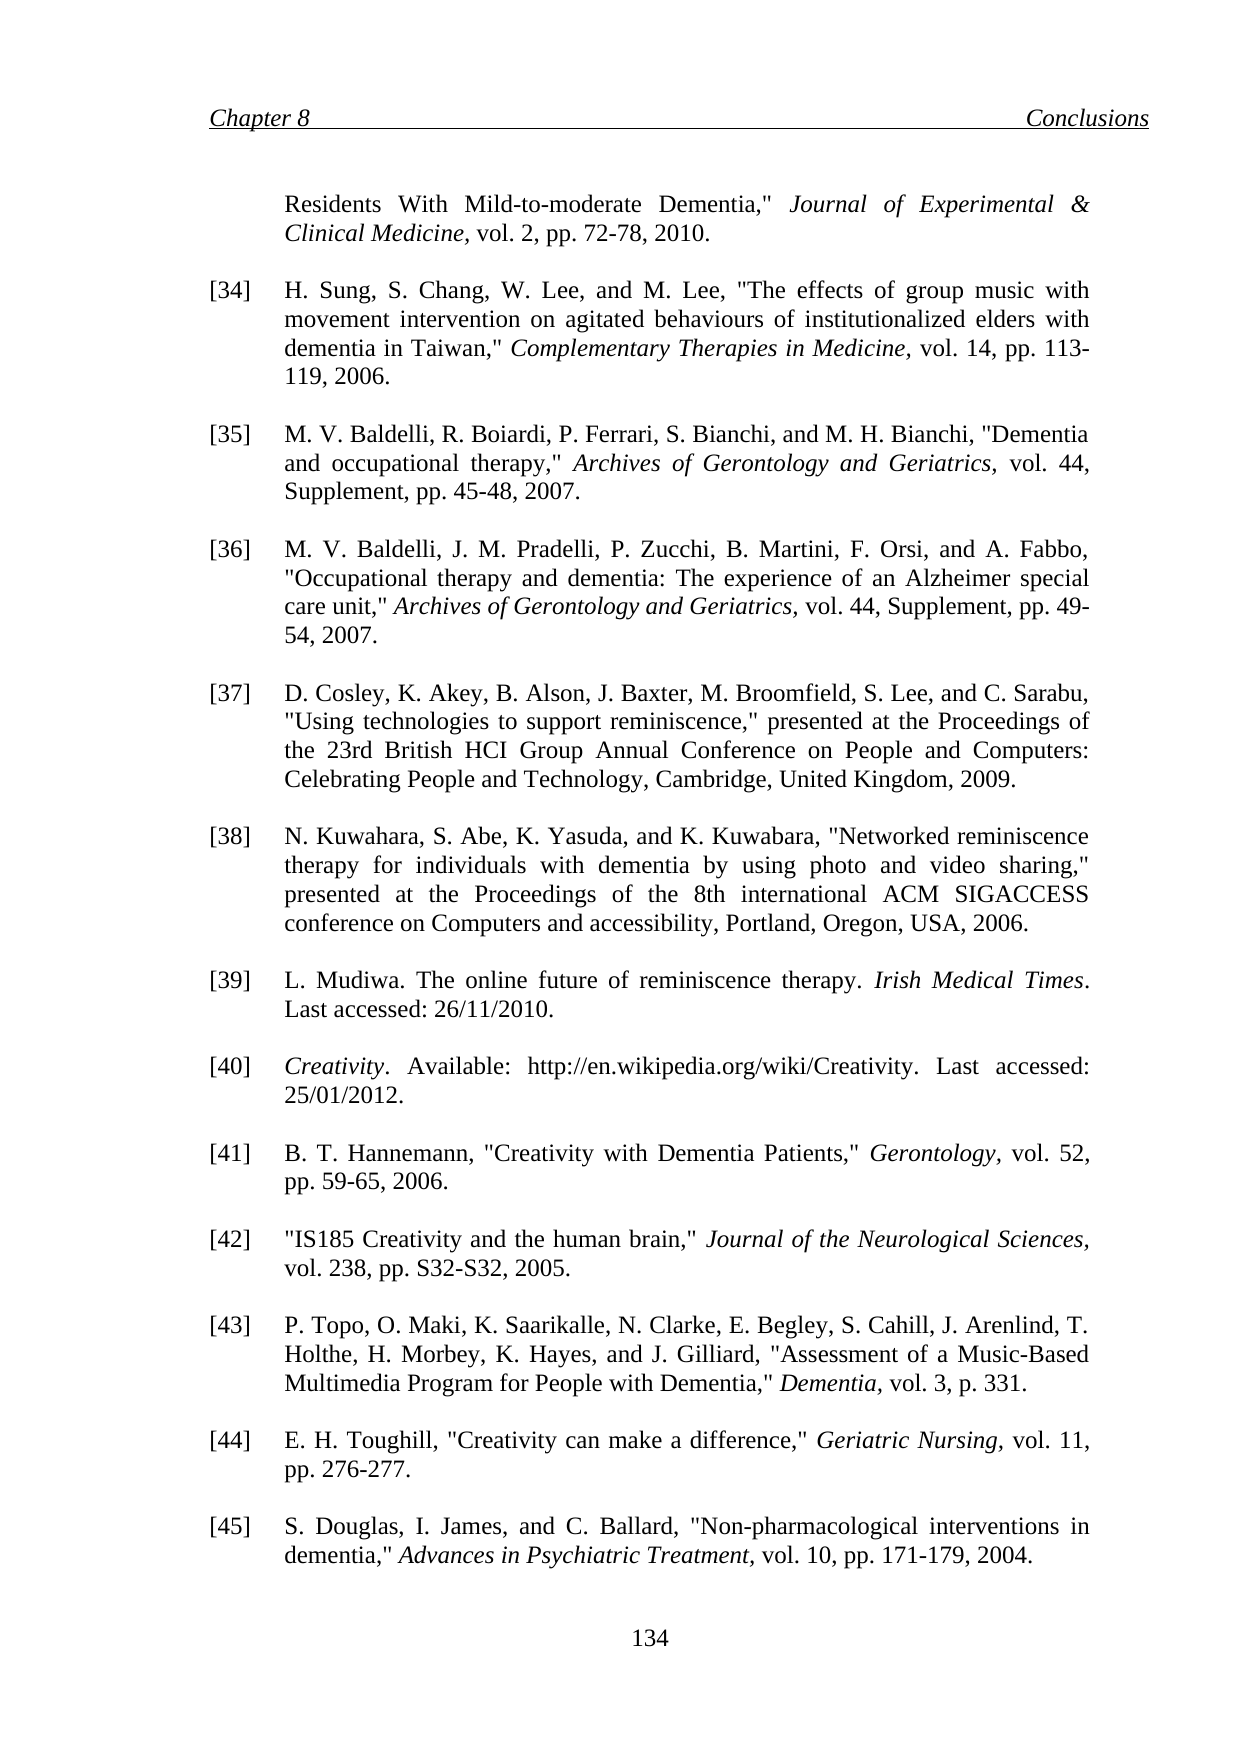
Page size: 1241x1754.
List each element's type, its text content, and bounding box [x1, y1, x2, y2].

text [44] E. H. Toughill, "Creativity can make a difference," Geriatric Nursing, vol. 11, pp. 276-277. [209, 1425, 1090, 1483]
text [42] "IS185 Creativity and the human brain," Journal of the Neurological Sciences, vol. 238, pp. S32-S32, 2005. [209, 1224, 1090, 1281]
text [37] D. Cosley, K. Akey, B. Alson, J. Baxter, M. Broomfield, S. Lee, and C. Sarabu, "Using technologies to support reminiscence," presented at the Proceedings of the 23rd British HCI Group Annual Conference on People and Computers: Celebrating People and Technology, Cambridge, United Kingdom, 2009. [209, 678, 1090, 793]
text [43] P. Topo, O. Maki, K. Saarikalle, N. Clarke, E. Begley, S. Cahill, J. Arenlind, T. Holthe, H. Morbey, K. Hayes, and J. Gilliard, "Assessment of a Music-Based Multimedia Program for People with Dementia," Dementia, vol. 3, p. 331. [209, 1310, 1090, 1396]
text [36] M. V. Baldelli, J. M. Pradelli, P. Zucchi, B. Martini, F. Orsi, and A. Fabbo, "Occupational therapy and dementia: The experience of an Alzheimer special care unit," Archives of Gerontology and Geriatrics, vol. 44, Supplement, pp. 49-54, 2007. [209, 534, 1090, 649]
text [209, 189, 1090, 246]
text [39] L. Mudiwa. The online future of reminiscence therapy. Irish Medical Times. Last accessed: 26/11/2010. [209, 965, 1090, 1023]
text [40] Creativity. Available: http://en.wikipedia.org/wiki/Creativity. Last accessed: 25/01/2012. [209, 1051, 1090, 1109]
text [38] N. Kuwahara, S. Abe, K. Yasuda, and K. Kuwabara, "Networked reminiscence therapy for individuals with dementia by using photo and video sharing," presented at the Proceedings of the 8th international ACM SIGACCESS conference on Computers and accessibility, Portland, Oregon, USA, 2006. [209, 821, 1090, 936]
text [41] B. T. Hannemann, "Creativity with Dementia Patients," Gerontology, vol. 52, pp. 59-65, 2006. [209, 1138, 1090, 1195]
text [35] M. V. Baldelli, R. Boiardi, P. Ferrari, S. Bianchi, and M. H. Bianchi, "Dementia and occupational therapy," Archives of Gerontology and Geriatrics, vol. 44, Supplement, pp. 45-48, 2007. [209, 419, 1090, 505]
text [45] S. Douglas, I. James, and C. Ballard, "Non-pharmacological interventions in dementia," Advances in Psychiatric Treatment, vol. 10, pp. 171-179, 2004. [209, 1511, 1090, 1569]
text [34] H. Sung, S. Chang, W. Lee, and M. Lee, "The effects of group music with movement intervention on agitated behaviours of institutionalized elders with dementia in Taiwan," Complementary Therapies in Medicine, vol. 14, pp. 113-119, 2006. [209, 275, 1090, 390]
